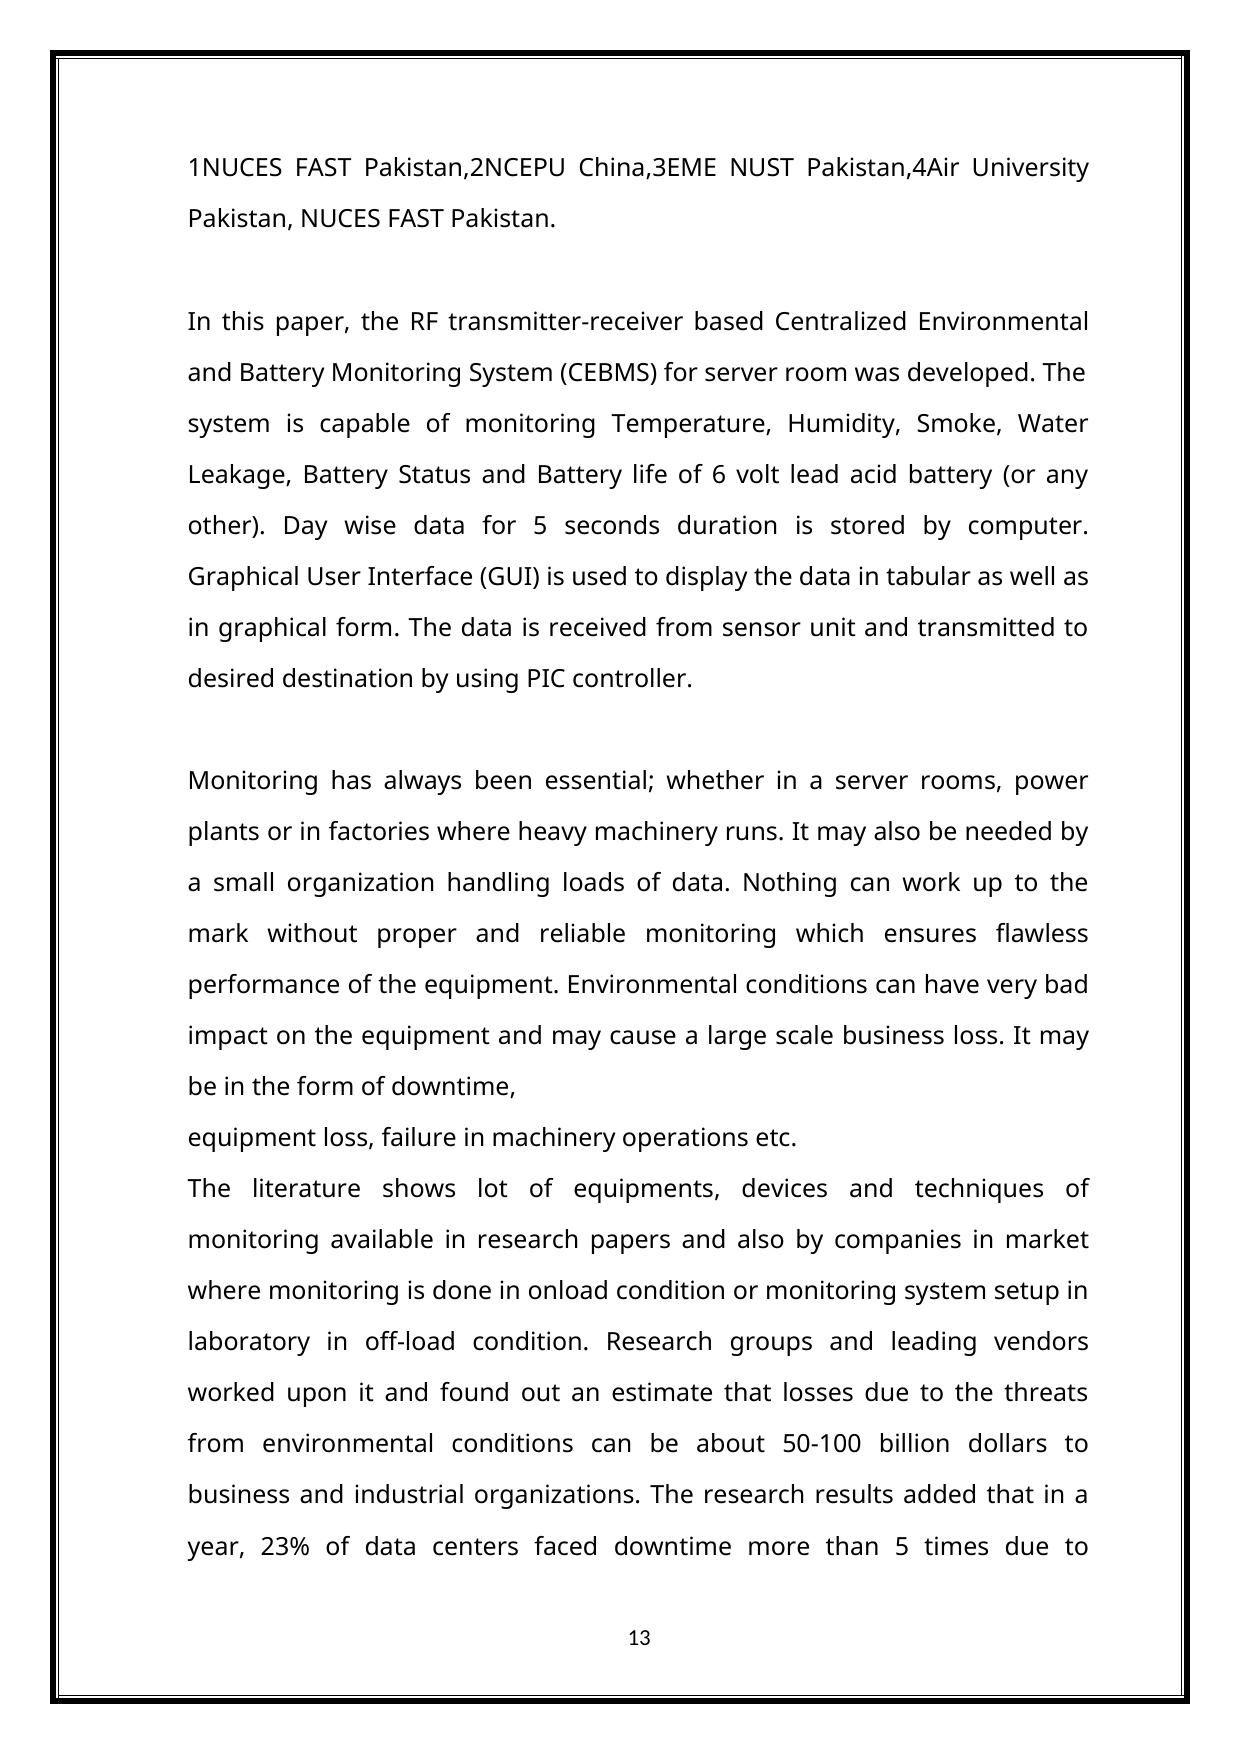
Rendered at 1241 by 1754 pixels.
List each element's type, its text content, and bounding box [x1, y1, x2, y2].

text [187, 150, 1090, 235]
text system is capable of monitoring Temperature, Humidity, Smoke, Water Leakage, Battery Status and Battery life of 6 volt lead acid battery (or any other). Day wise data for 5 seconds duration is stored by computer. Graphical User Interface (GUI) is used to display the data in tabular as well as in graphical form. The data is received from sensor unit and transmitted to desired destination by using PIC controller. [187, 405, 1090, 694]
text equipment loss, failure in machinery operations etc. [187, 1120, 1090, 1154]
text Monitoring has always been essential; whether in a server rooms, power plants or in factories where heavy machinery runs. It may also be needed by a small organization handling loads of data. Nothing can work up to the mark without proper and reliable monitoring which ensures flawless performance of the equipment. Environmental conditions can have very bad impact on the equipment and may cause a large scale business loss. It may be in the form of downtime, [187, 762, 1090, 1103]
text In this paper, the RF transmitter-receiver based Centralized Environmental and Battery Monitoring System (CEBMS) for server room was developed. The [187, 303, 1090, 388]
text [187, 1171, 1090, 1562]
